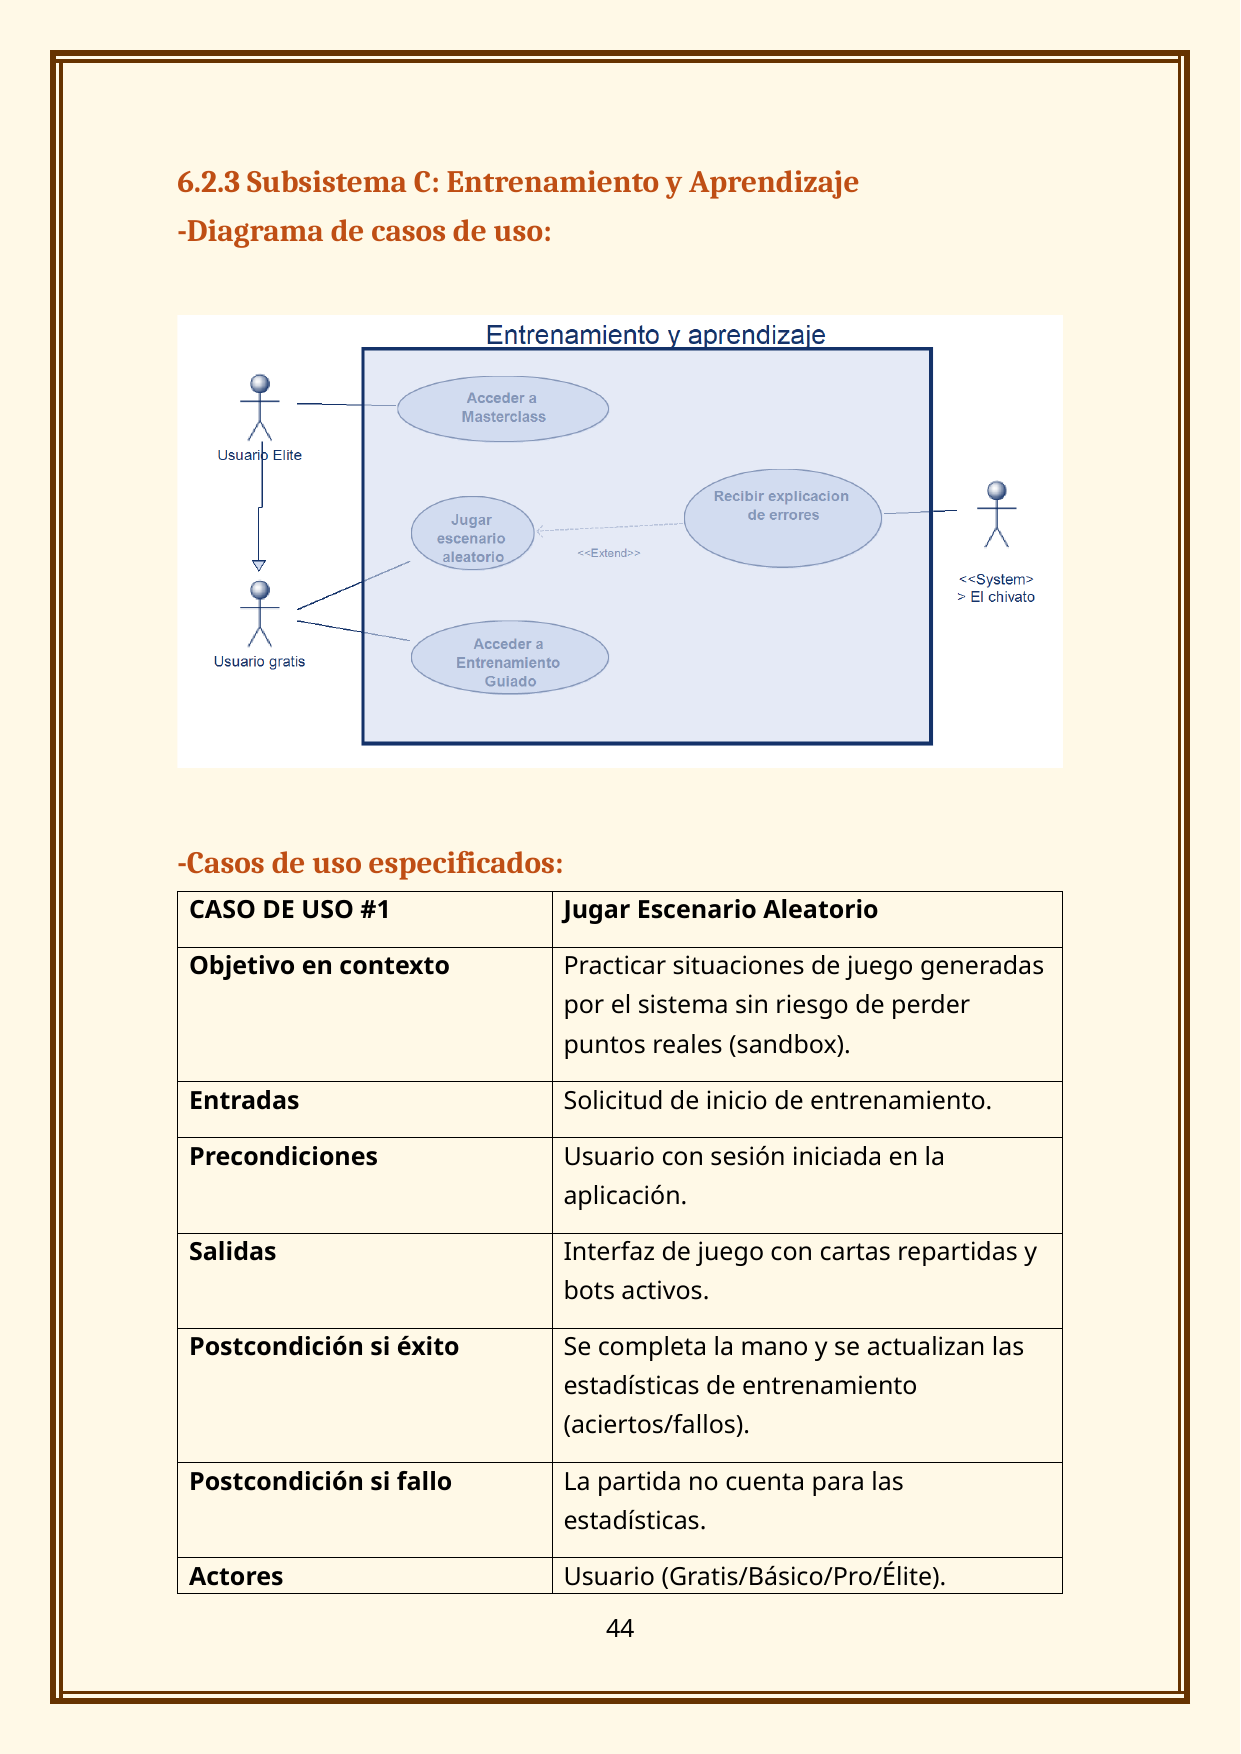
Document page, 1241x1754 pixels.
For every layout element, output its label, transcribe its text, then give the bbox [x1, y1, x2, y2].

table_cell Salidas [178, 1234, 552, 1328]
table_cell Practicar situaciones de juego generadas por el sistema sin riesgo de perder puntos reales (sandbox). [553, 948, 1062, 1081]
table_cell Se completa la mano y se actualizan las estadísticas de entrenamiento (aciertos/fallos). [553, 1329, 1062, 1462]
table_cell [553, 1558, 1062, 1592]
table_cell Precondiciones [178, 1138, 552, 1232]
table_cell Objetivo en contexto [178, 948, 552, 1081]
table_cell Usuario con sesión iniciada en la aplicación. [553, 1138, 1062, 1232]
table_cell Interfaz de juego con cartas repartidas y bots activos. [553, 1234, 1062, 1328]
table_cell Postcondición si éxito [178, 1329, 552, 1462]
picture [177, 315, 1063, 768]
table_cell Solicitud de inicio de entrenamiento. [553, 1082, 1062, 1137]
table_cell Postcondición si fallo [178, 1463, 552, 1557]
table_header CASO DE USO #1 [178, 892, 552, 947]
table_cell Entradas [178, 1082, 552, 1137]
table_cell La partida no cuenta para las estadísticas. [553, 1463, 1062, 1557]
subtitle -Diagrama de casos de uso: [177, 214, 1063, 250]
table_header Jugar Escenario Aleatorio [553, 892, 1062, 947]
subtitle 6.2.3 Subsistema C: Entrenamiento y Aprendizaje [177, 164, 1063, 200]
subtitle -Casos de uso especificados: [177, 845, 1063, 881]
table_cell Actores [178, 1558, 552, 1592]
